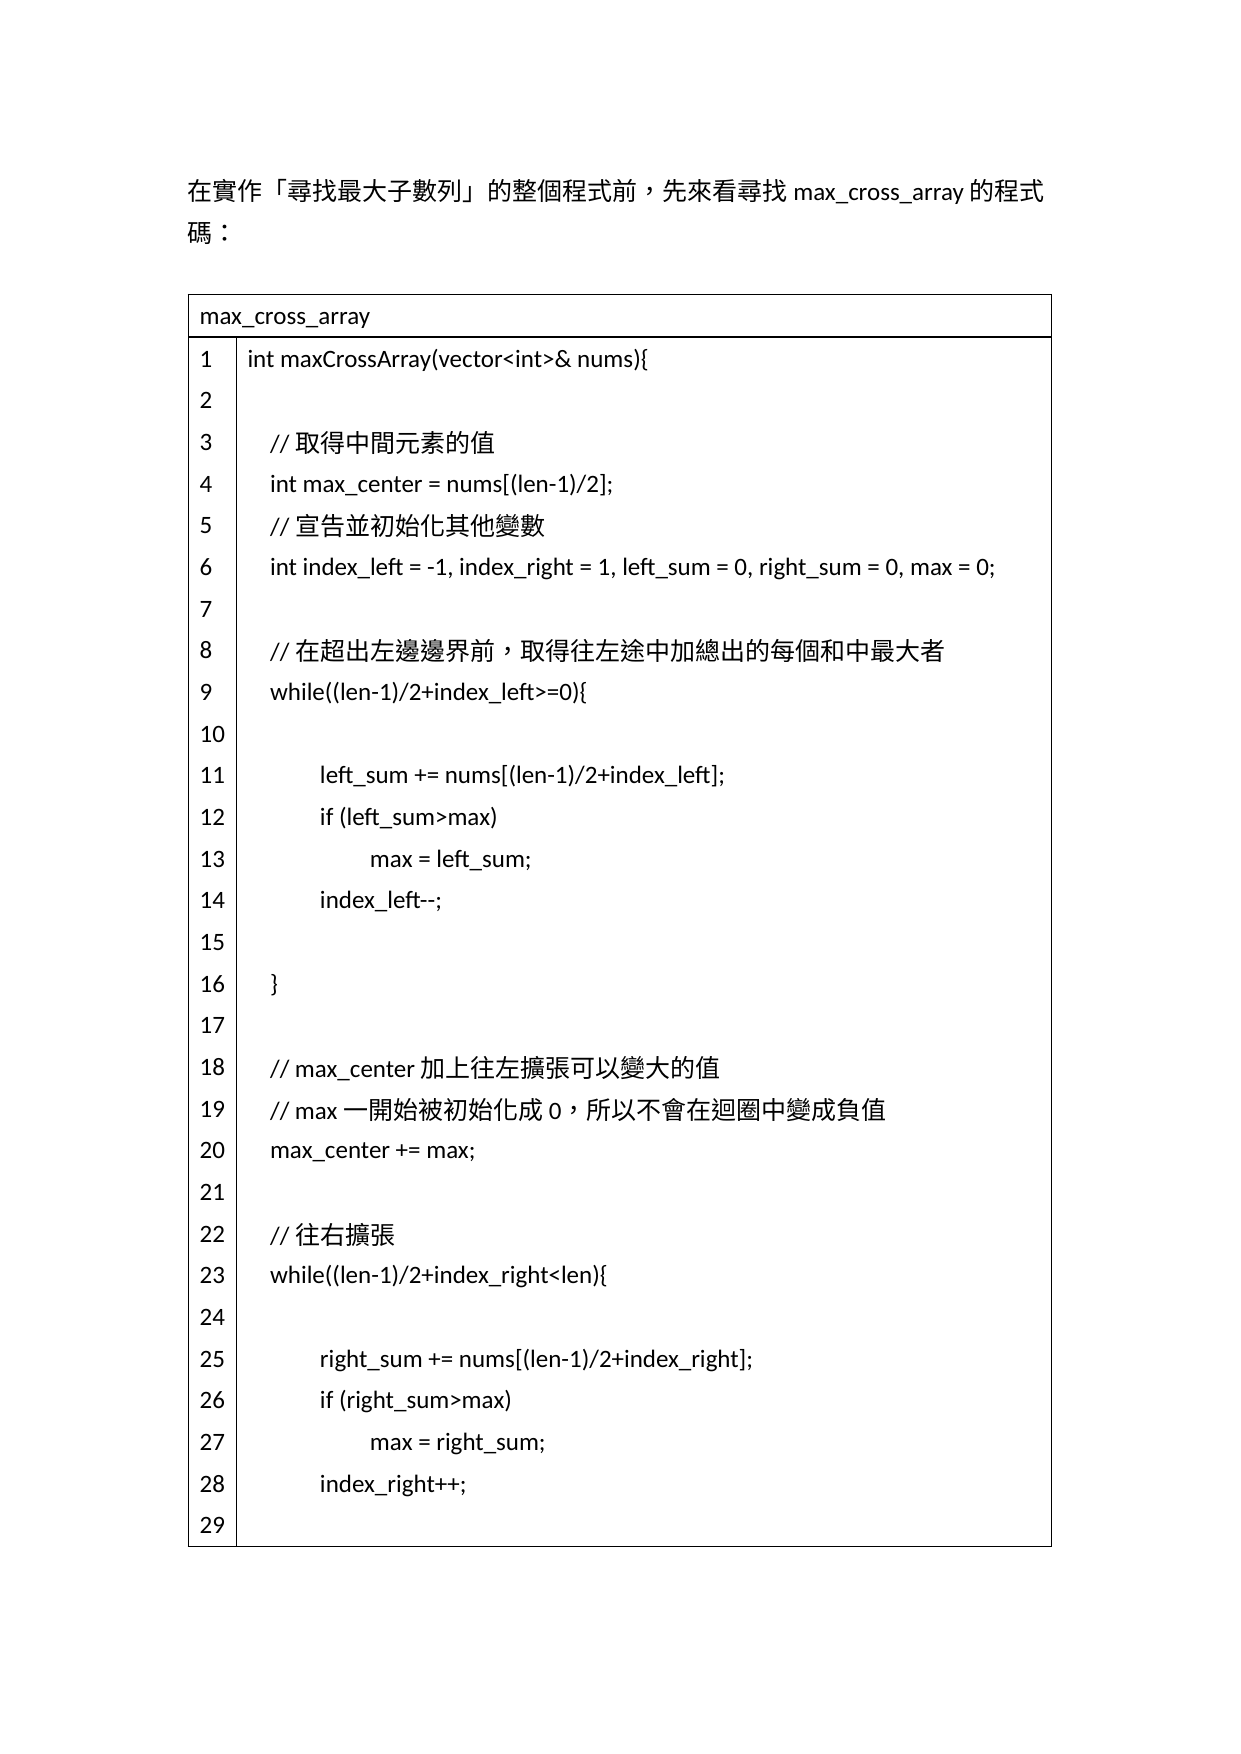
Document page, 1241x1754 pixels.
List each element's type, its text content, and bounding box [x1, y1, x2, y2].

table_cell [237, 338, 1051, 1546]
table_header max_cross_array [189, 295, 1051, 336]
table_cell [189, 338, 236, 1546]
text 在實作「尋找最大子數列」的整個程式前，先來看尋找 max_cross_array 的程式碼： [187, 169, 1053, 252]
